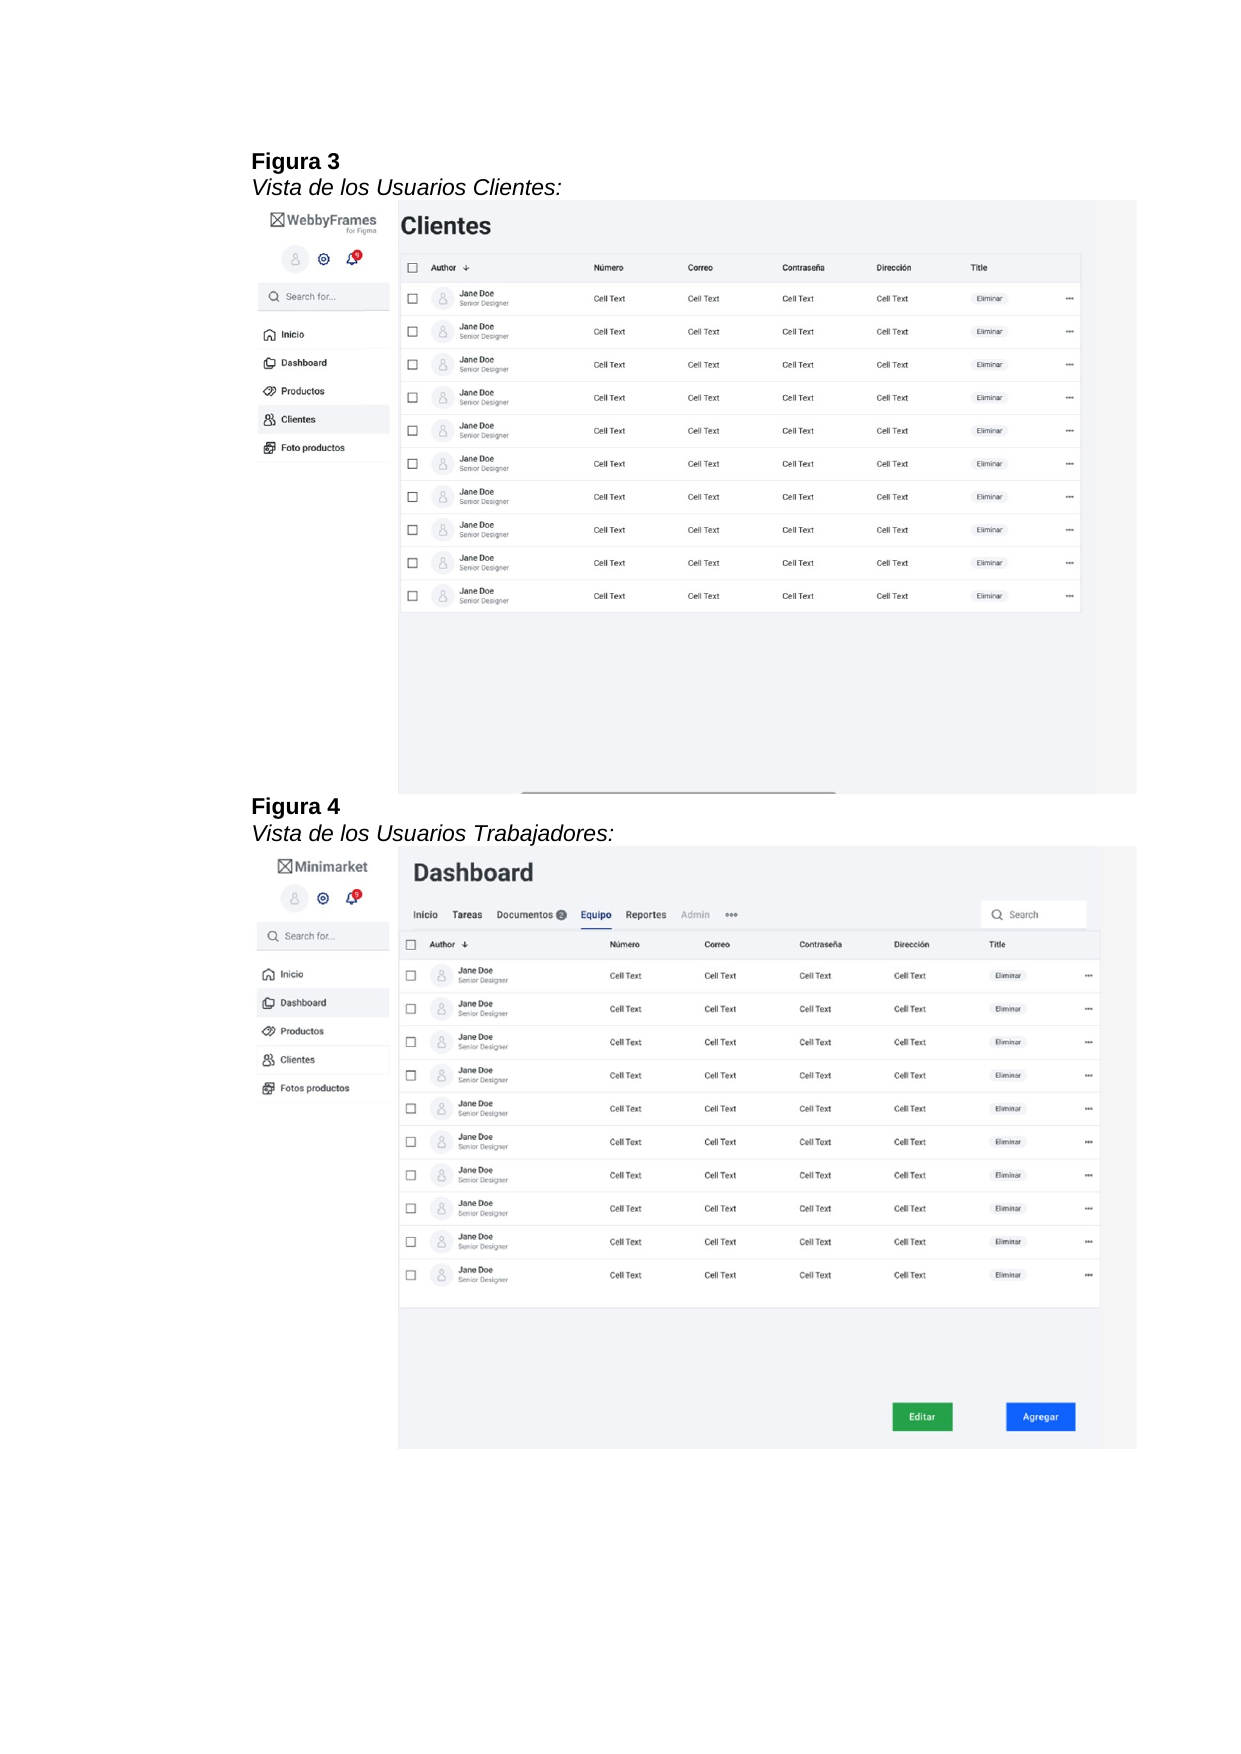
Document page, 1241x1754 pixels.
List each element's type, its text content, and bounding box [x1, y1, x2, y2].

text Vista de los Usuarios Clientes: [251, 148, 1063, 200]
picture [251, 846, 1137, 1449]
picture [251, 200, 1137, 794]
text Vista de los Usuarios Trabajadores: [251, 794, 1063, 846]
